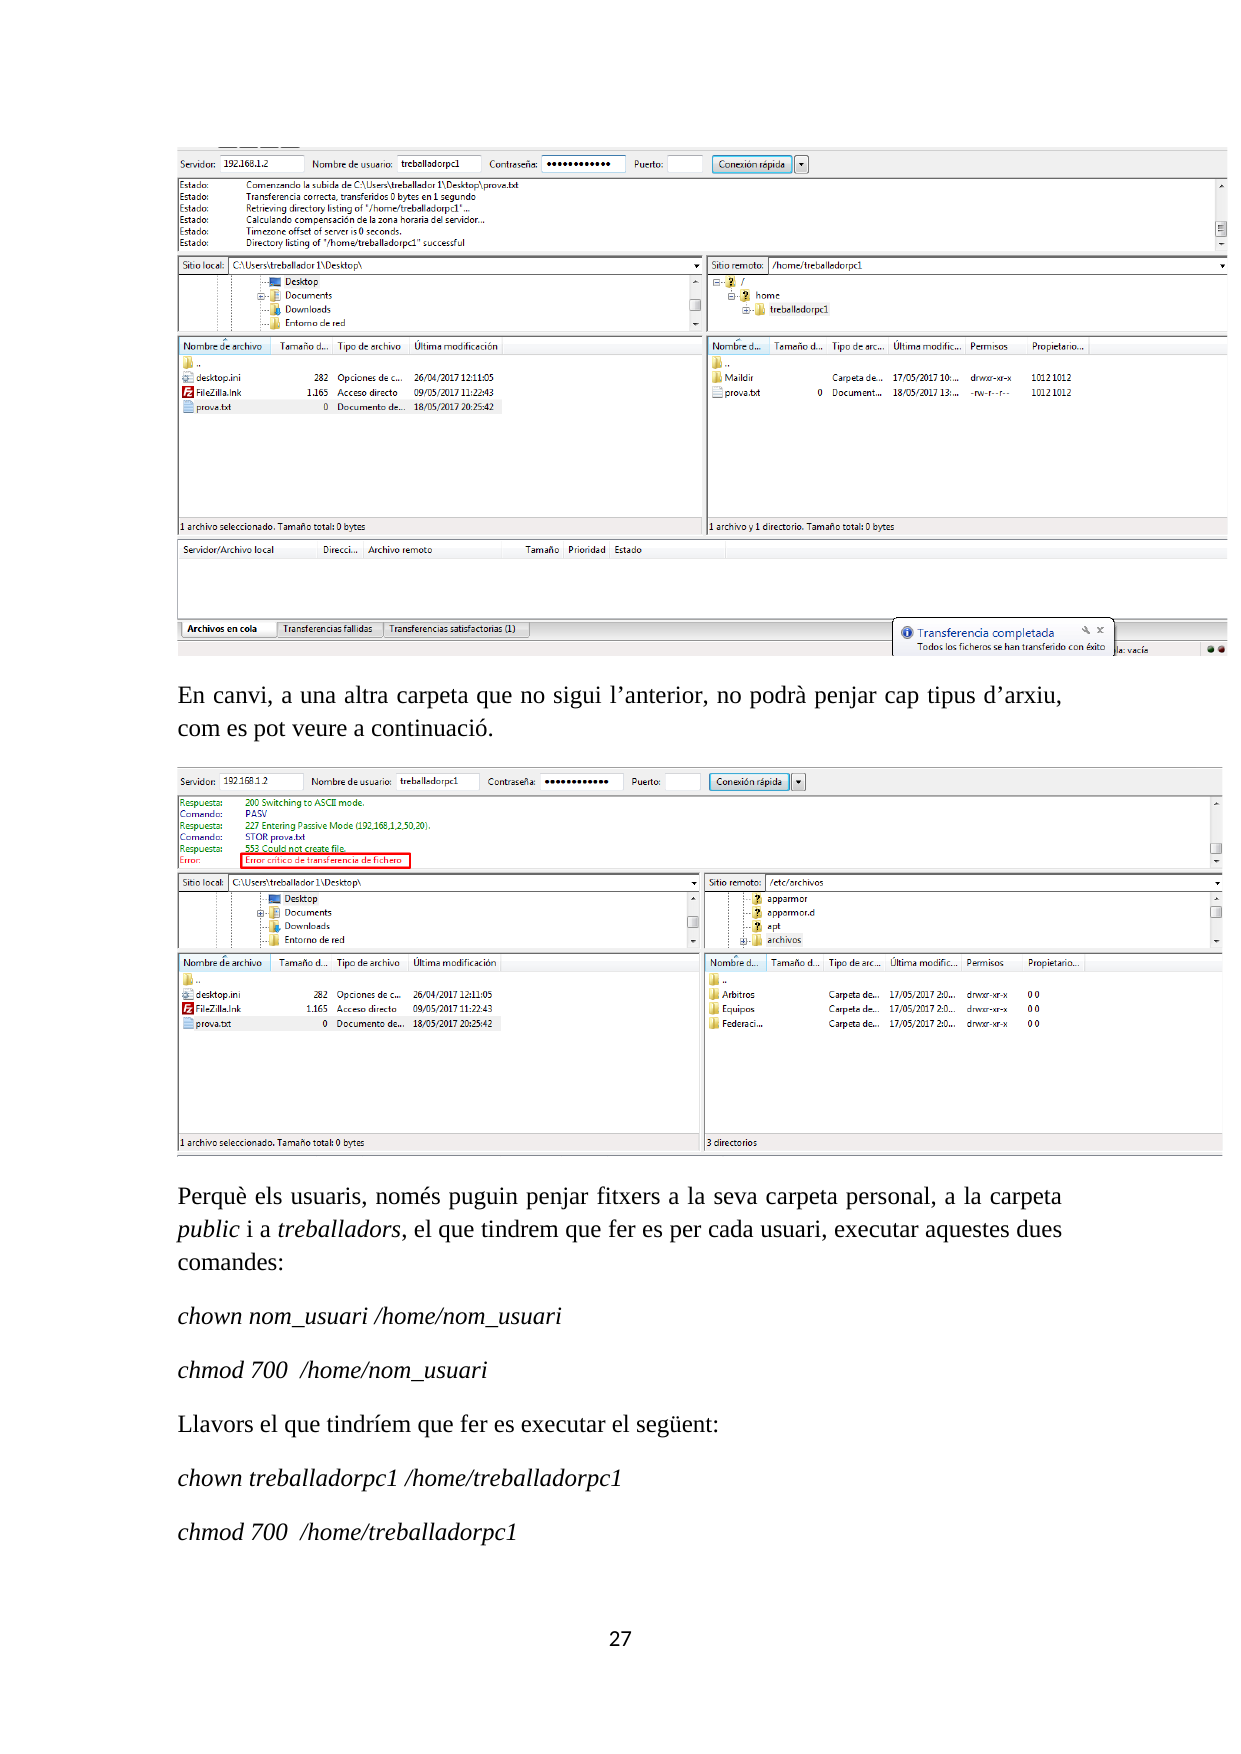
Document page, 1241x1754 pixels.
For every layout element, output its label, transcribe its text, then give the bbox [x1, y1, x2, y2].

text Perquè els usuaris, només puguin penjar fitxers a la seva carpeta personal, a la carpeta public i a treballadors, el que tindrem que fer es per cada usuari, executar aquestes dues comandes: [177, 1181, 1063, 1276]
text chmod 700 /home/treballadorpc1 [177, 1517, 1063, 1545]
picture [177, 147, 1228, 656]
text Llavors el que tindríem que fer es executar el següent: [177, 1409, 1063, 1438]
text chmod 700 /home/nom_usuari [177, 1355, 1063, 1384]
text chown treballadorpc1 /home/treballadorpc1 [177, 1463, 1063, 1492]
text chown nom_usuari /home/nom_usuari [177, 1301, 1063, 1330]
text En canvi, a una altra carpeta que no sigui l’anterior, no podrà penjar cap tipus d’arxiu, com es pot veure a continuació. [177, 680, 1063, 742]
picture [177, 767, 1223, 1157]
